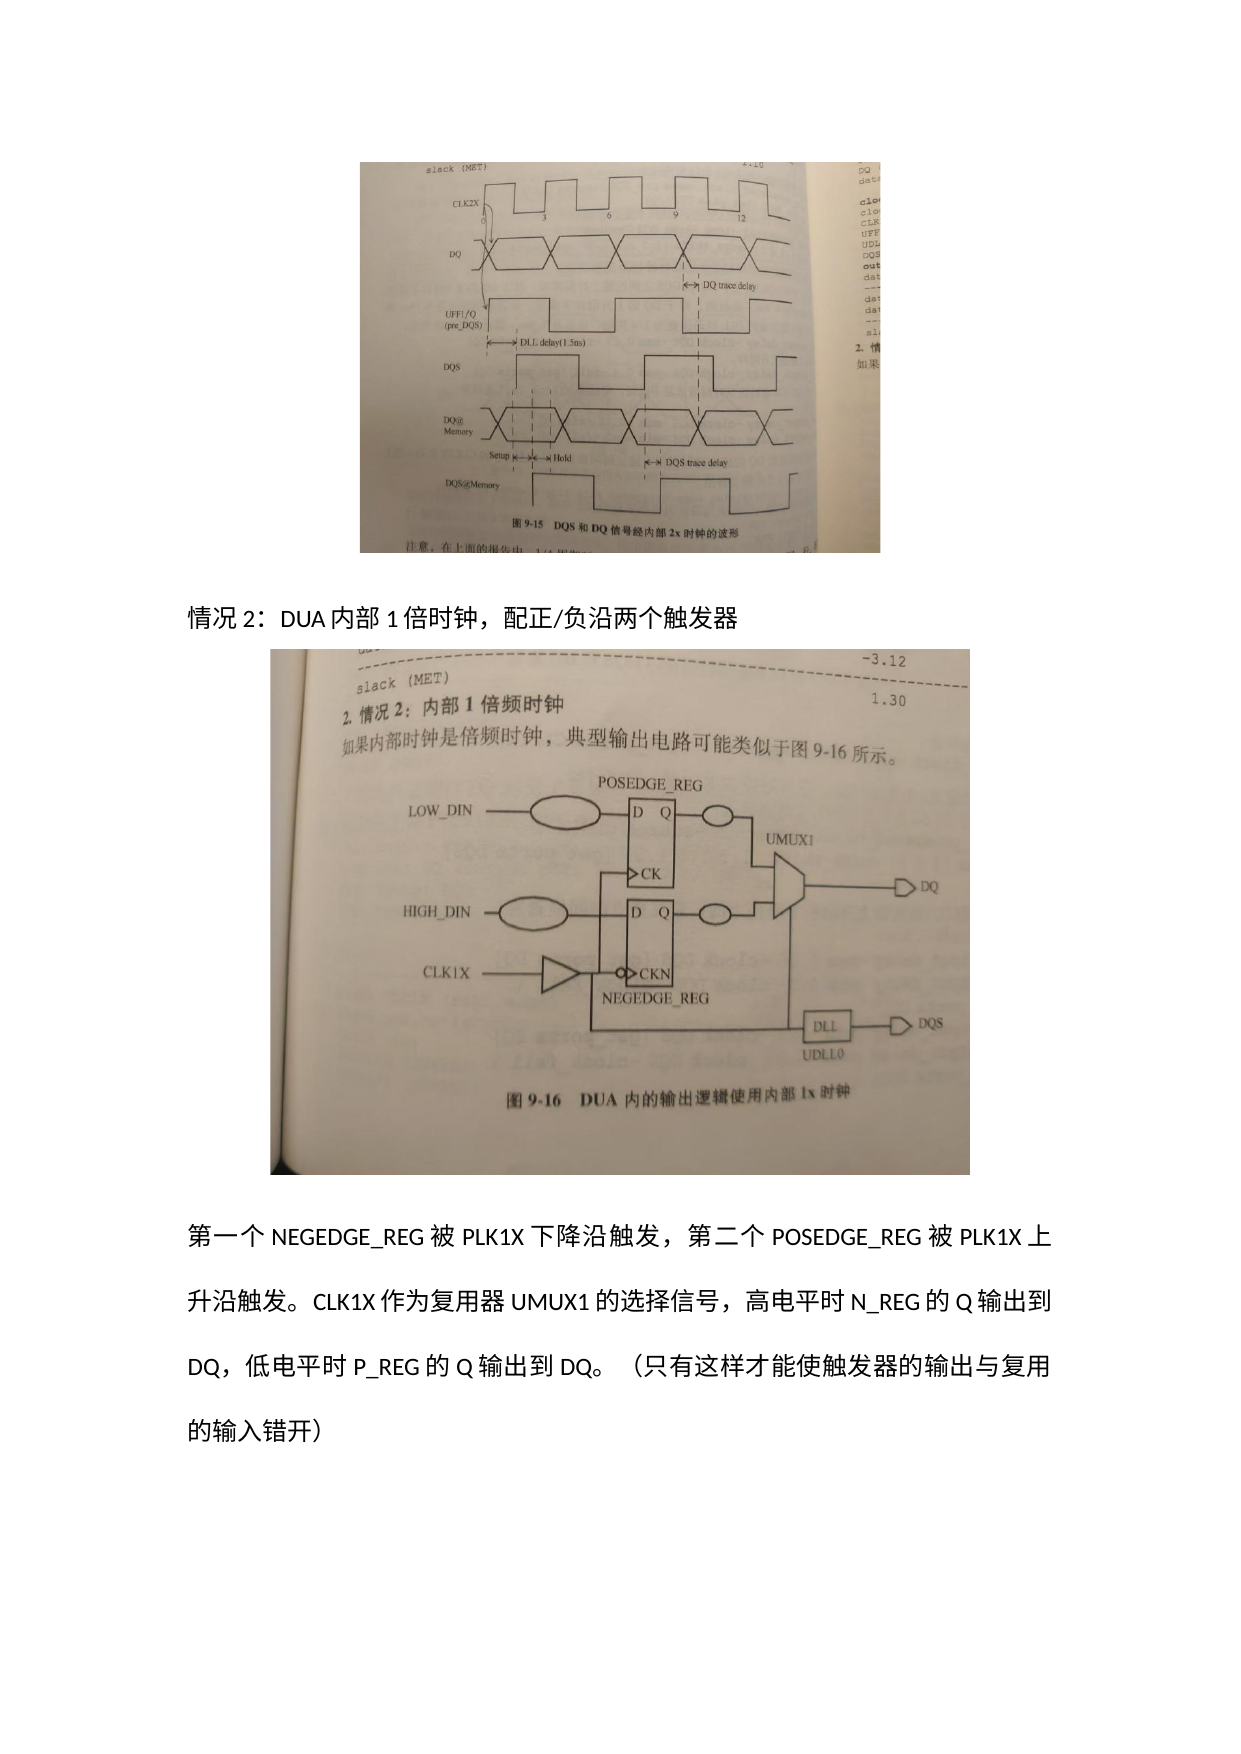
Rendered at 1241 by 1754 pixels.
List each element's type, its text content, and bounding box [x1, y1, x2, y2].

text 情况2：DUA内部1倍时钟，配正/负沿两个触发器 [187, 584, 1053, 649]
text 第一个NEGEDGE_REG被PLK1X下降沿触发，第二个POSEDGE_REG被PLK1X上升沿触发。CLK1X作为复用器UMUX1的选择信号，高电平时N_REG的Q输出到DQ，低电平时P_REG的Q输出到DQ。（只有这样才能使触发器的输出与复用的输入错开） [187, 1202, 1053, 1462]
picture [270, 649, 970, 1175]
picture [359, 162, 881, 553]
